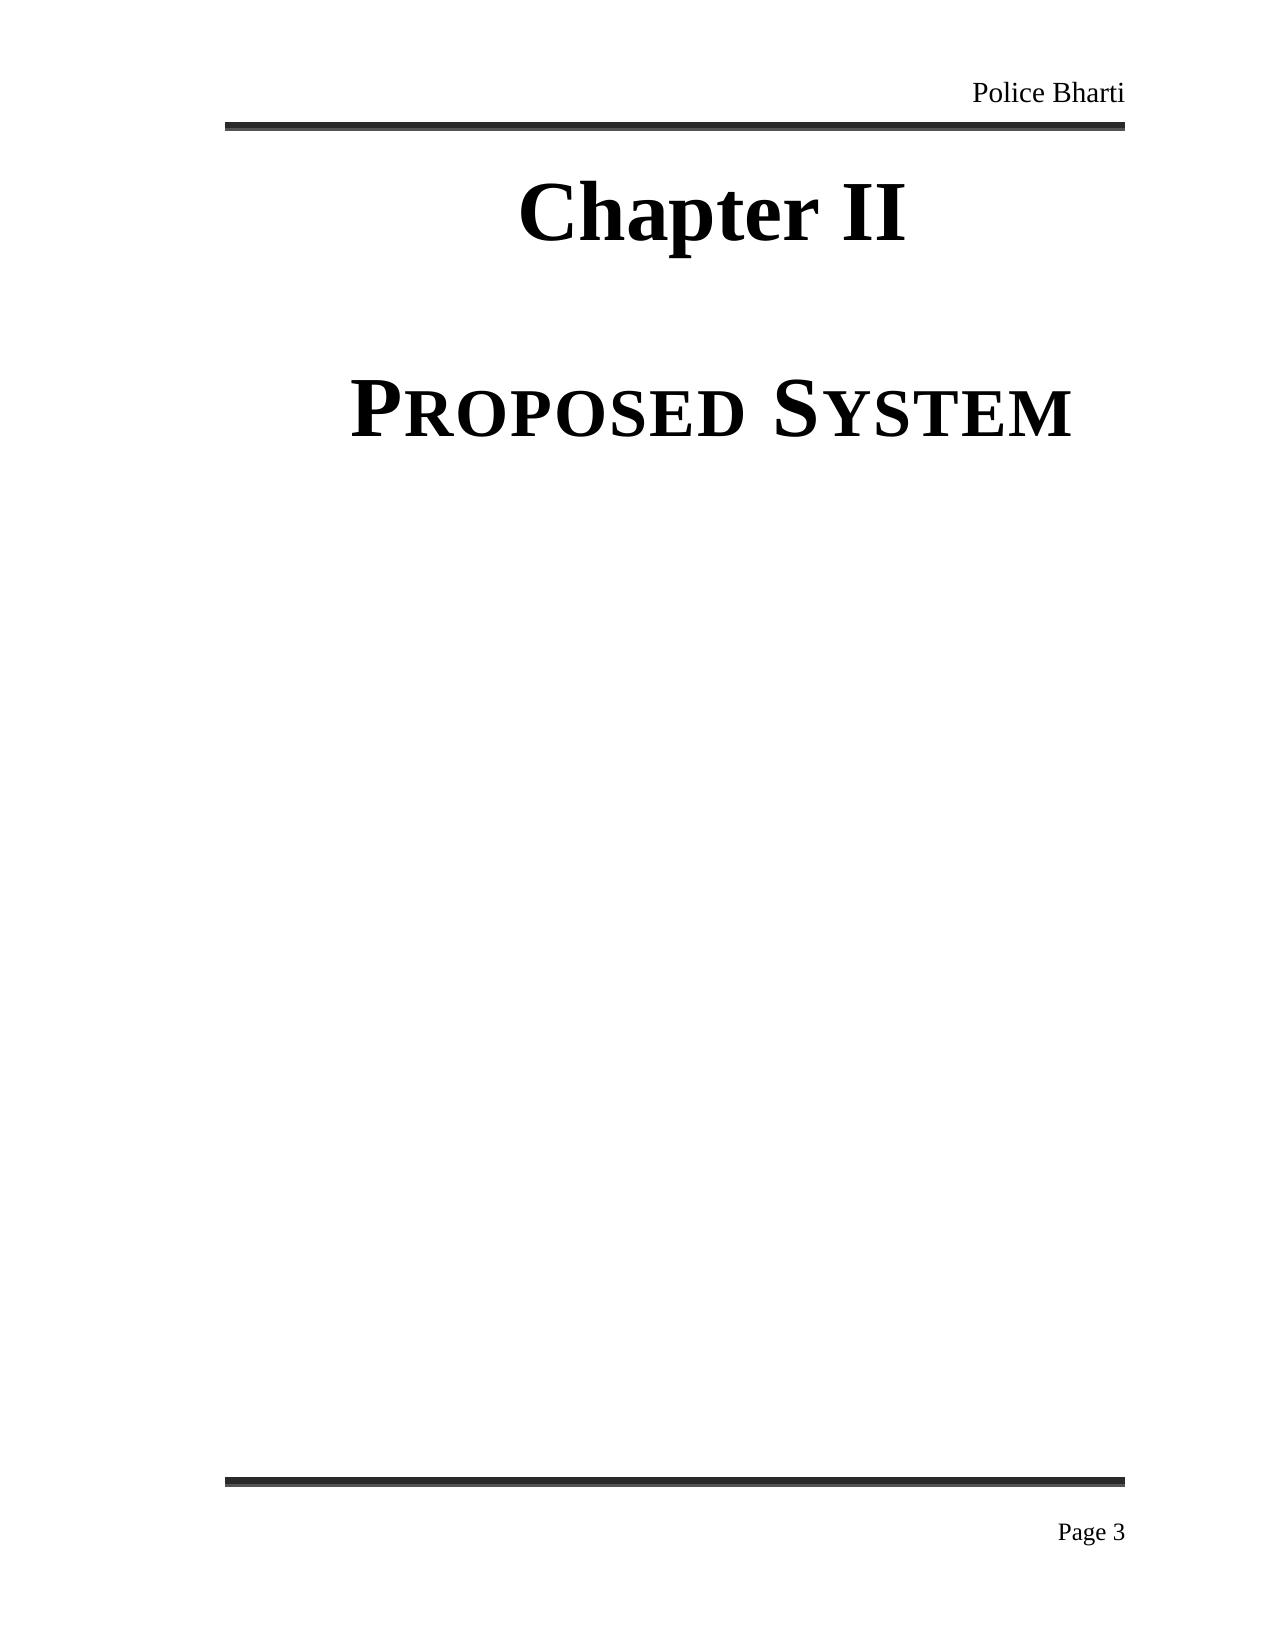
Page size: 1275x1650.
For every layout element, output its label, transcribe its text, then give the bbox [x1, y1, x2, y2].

text Proposed System [225, 357, 1125, 455]
text Chapter II [225, 160, 1125, 258]
